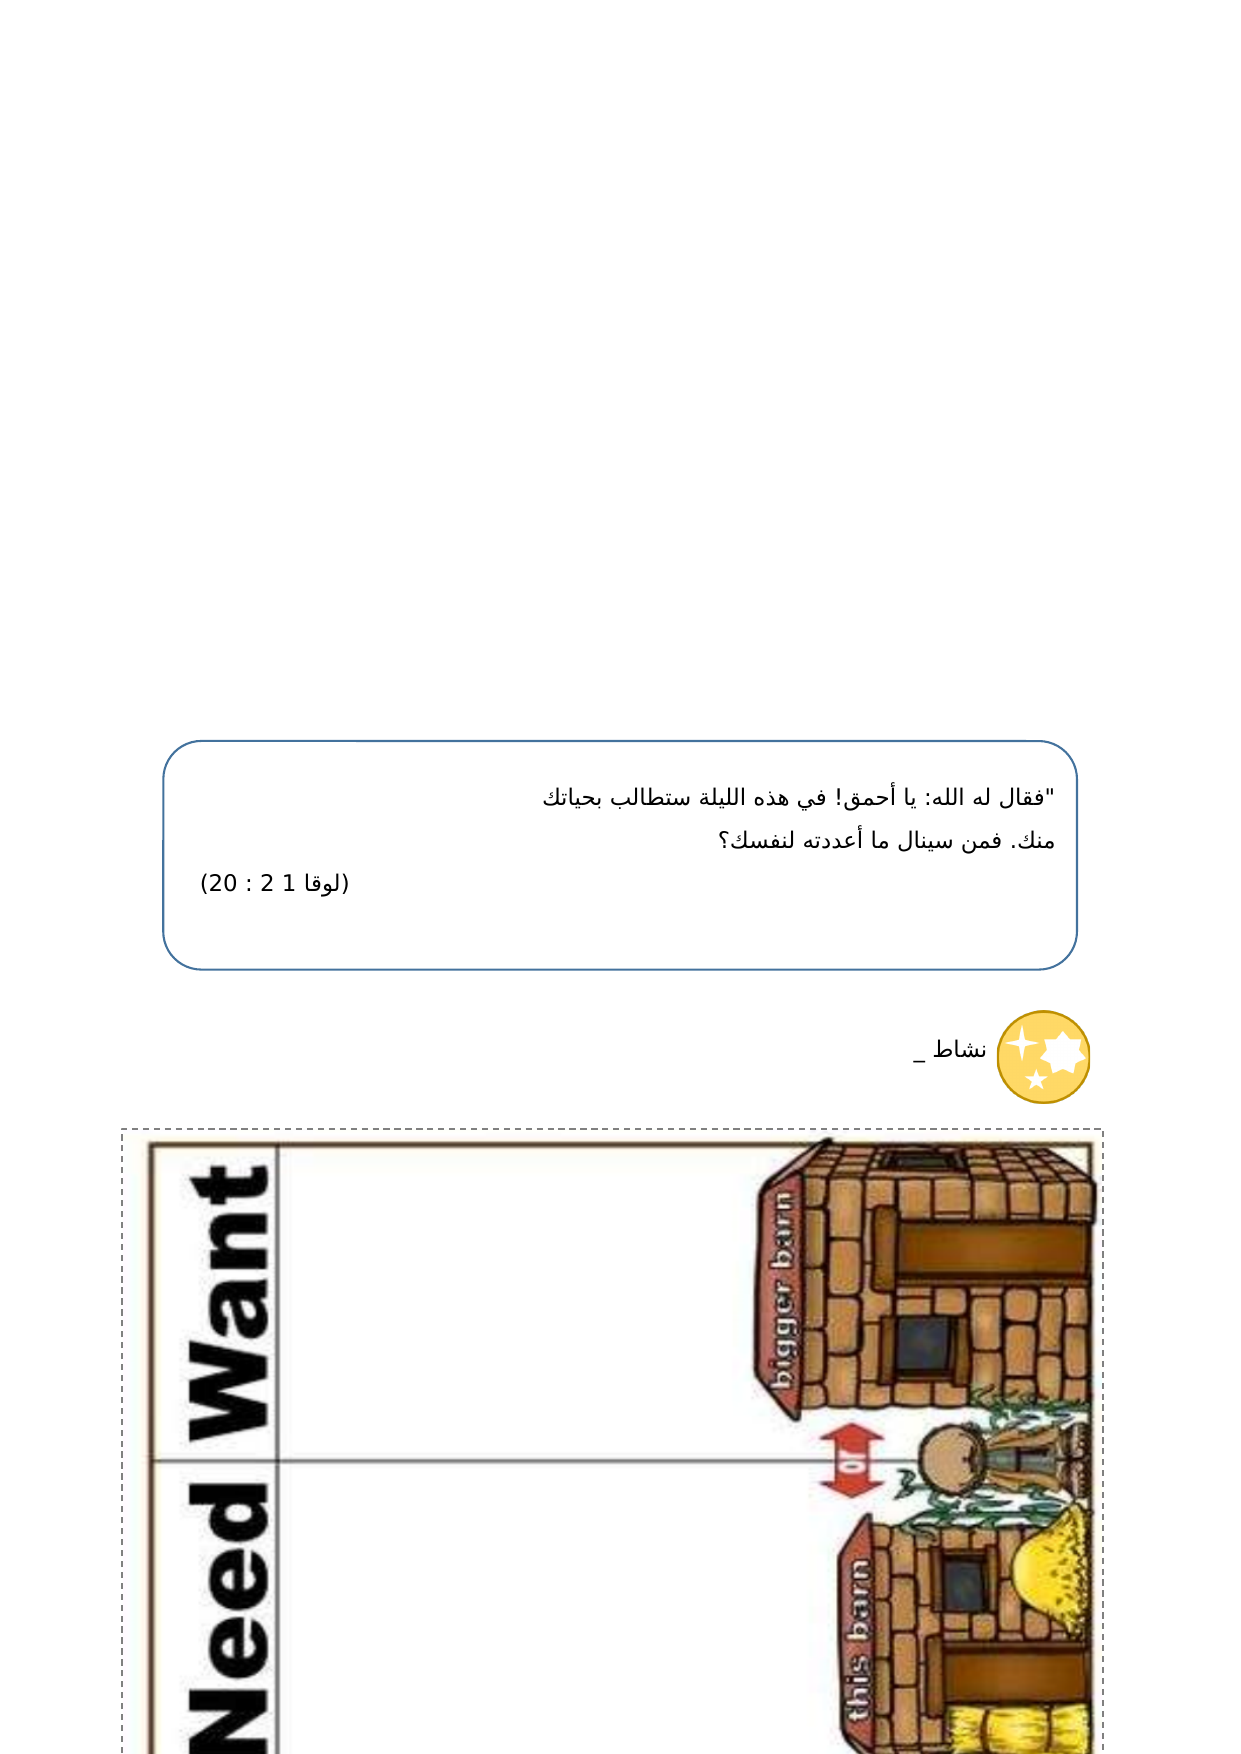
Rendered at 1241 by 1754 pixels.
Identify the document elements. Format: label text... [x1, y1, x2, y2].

text نشاط _ [150, 1037, 996, 1063]
picture [124, 1129, 1103, 1754]
picture [996, 1010, 1091, 1104]
text "فقال له الله: يا أحمق! في هذه الليلة ستطالب بحياتك [150, 784, 1090, 811]
text منك. فمن سينال ما أعددته لنفسك؟ [150, 827, 1090, 854]
text (لوقا 1 2 : 20) [150, 871, 1090, 897]
